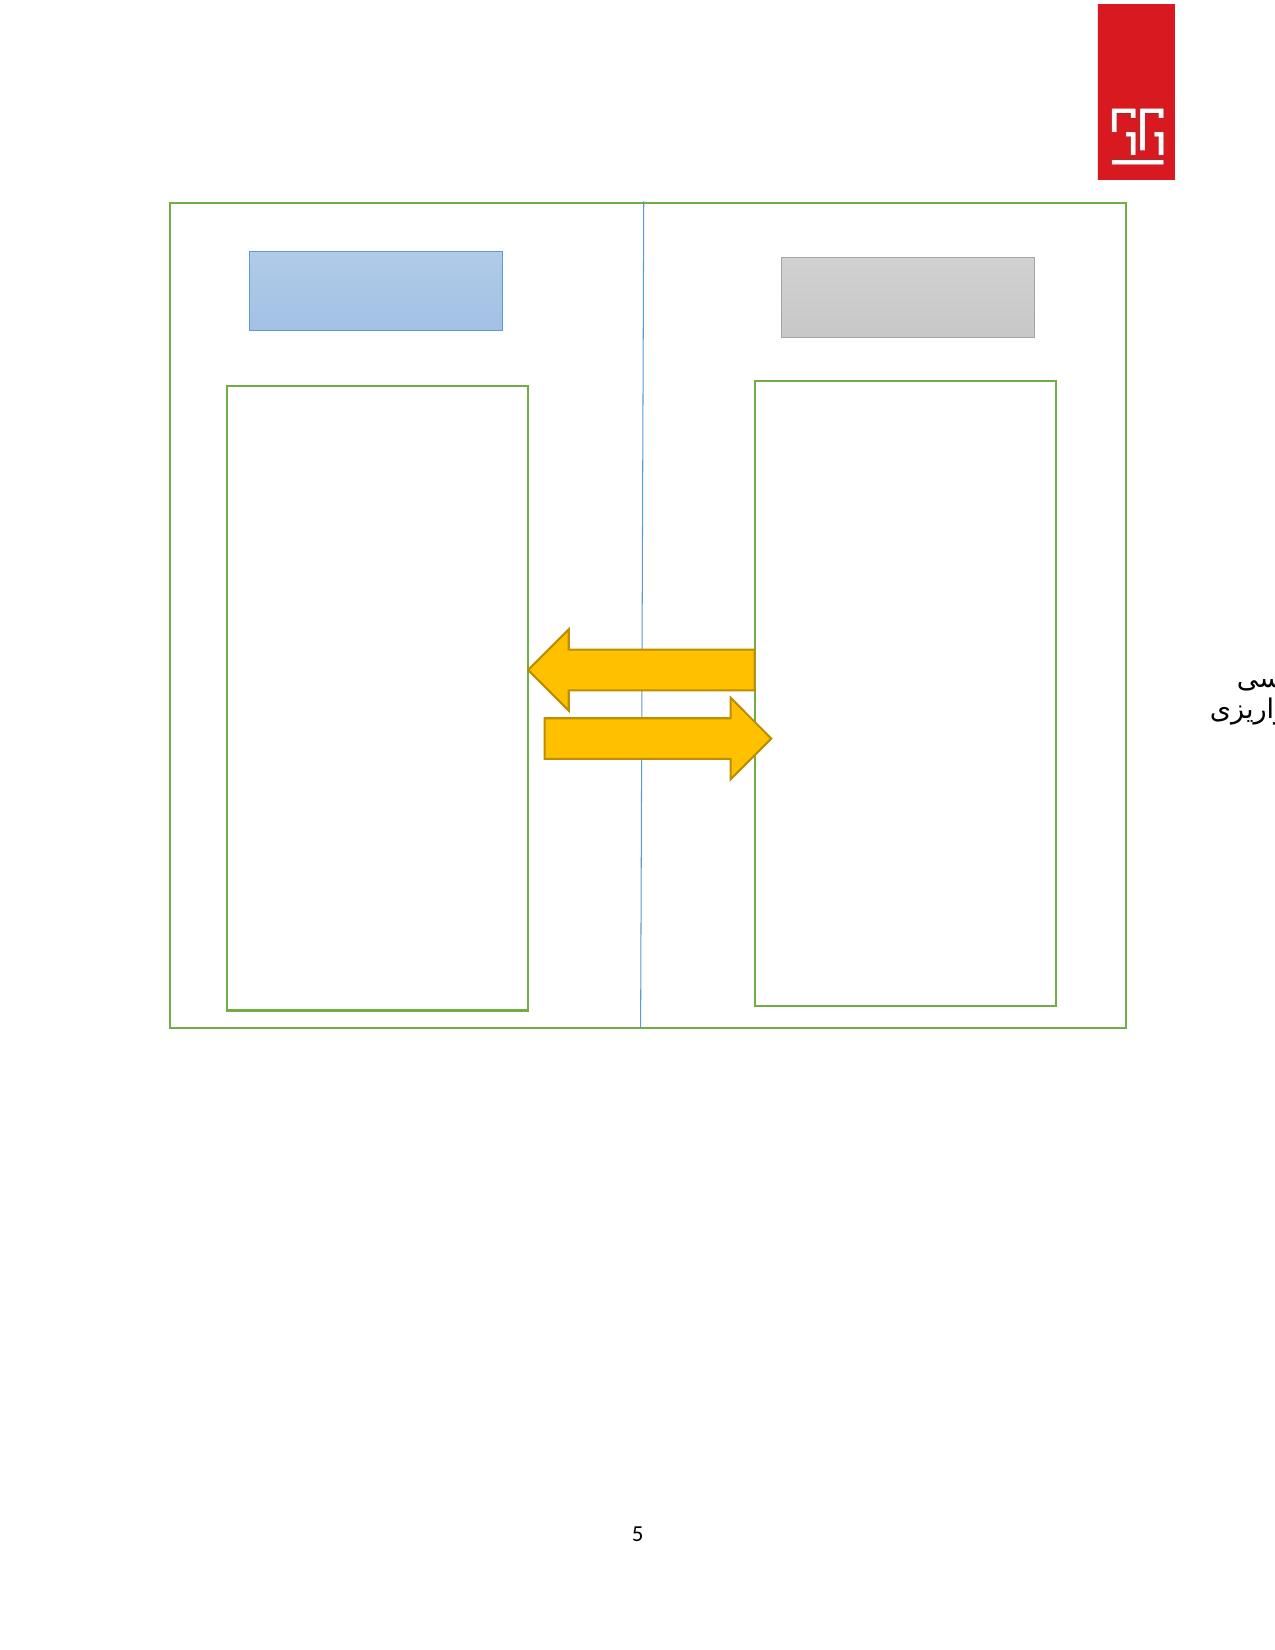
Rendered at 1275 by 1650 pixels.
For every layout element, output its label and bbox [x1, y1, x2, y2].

picture [1096, 4, 1175, 177]
